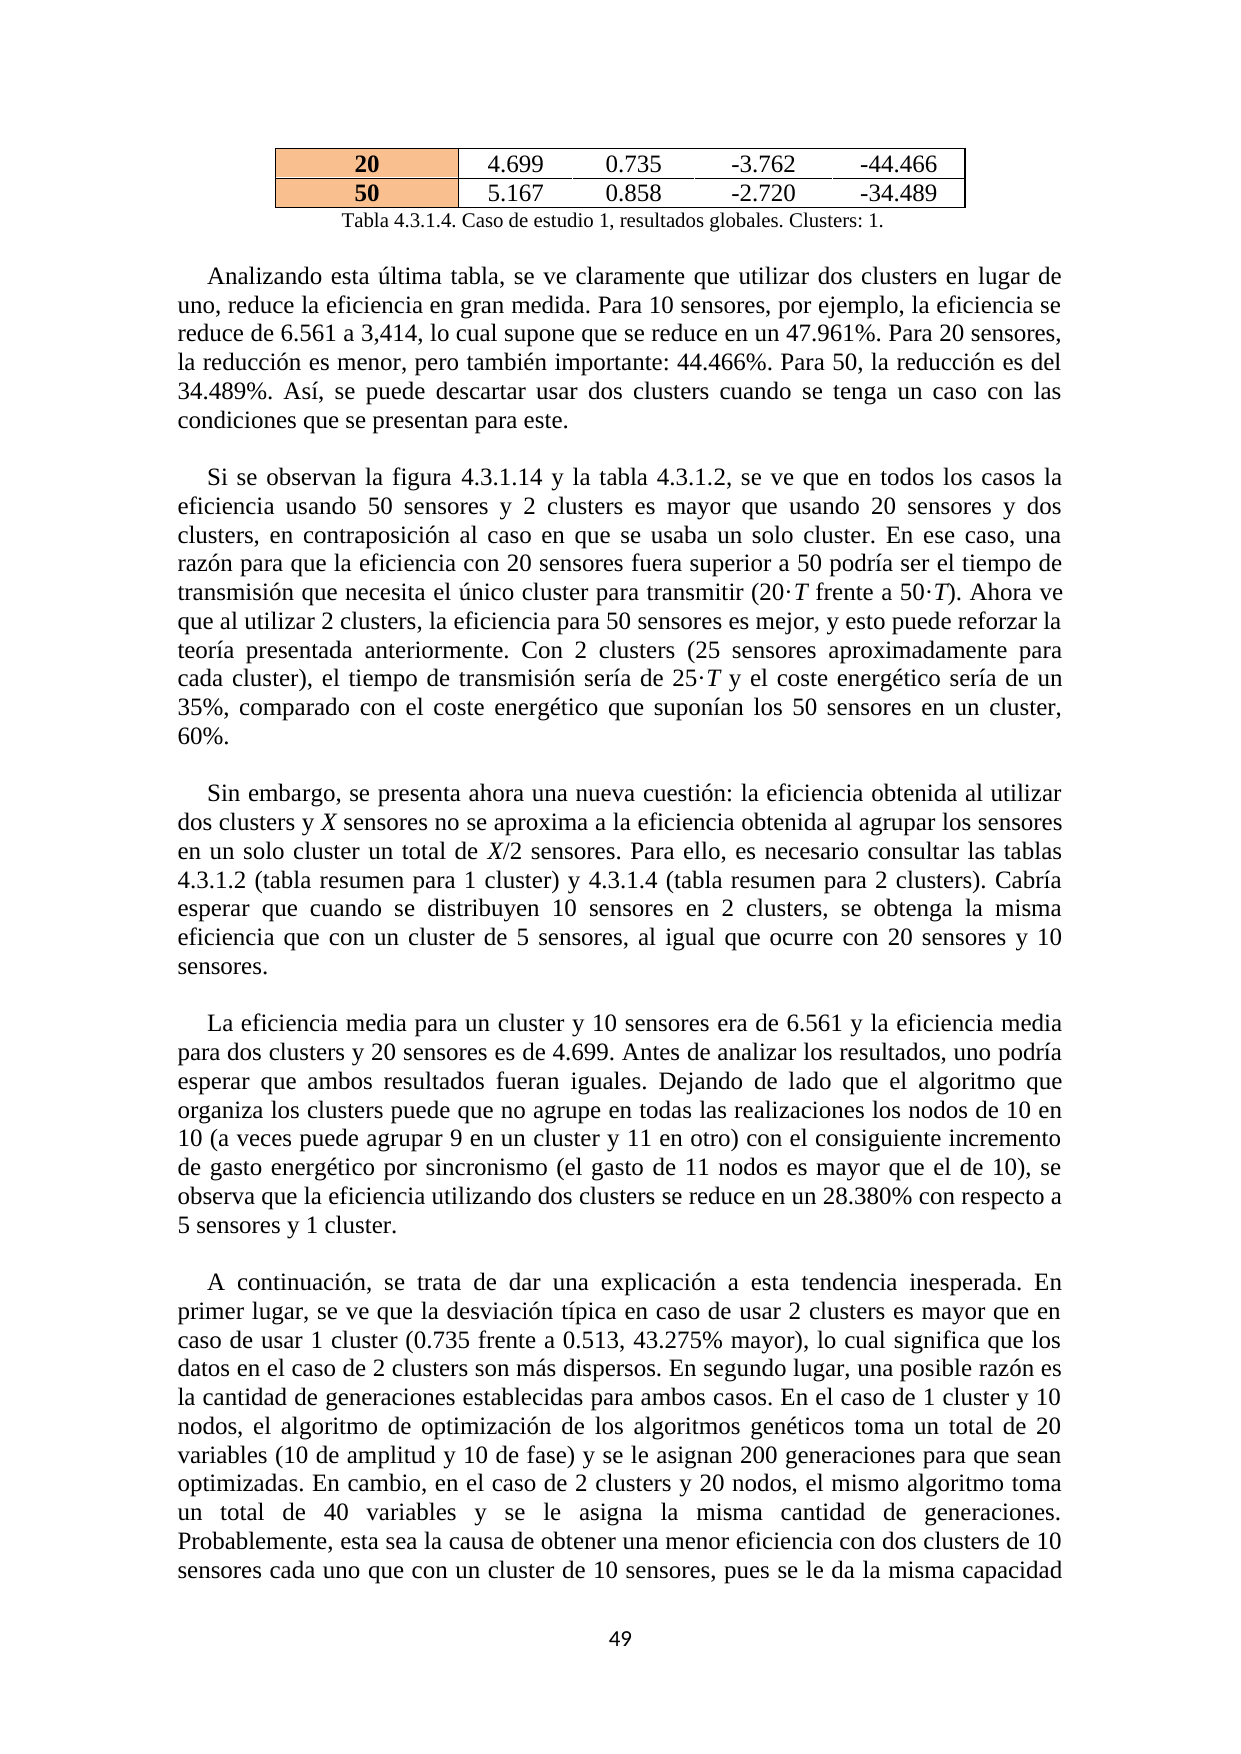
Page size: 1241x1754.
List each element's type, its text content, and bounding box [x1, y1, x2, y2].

table_cell 20 [276, 149, 458, 177]
table_cell 0.858 [573, 179, 694, 207]
text Si se observan la figura 4.3.1.14 y la tabla 4.3.1.2, se ve que en todos los casos la eficiencia usando 50 sensores y 2 clusters es mayor que usando 20 sensores y dos clusters, en contraposición al caso en que se usaba un solo cluster. En ese caso, una razón para que la eficiencia con 20 sensores fuera superior a 50 podría ser el tiempo de transmisión que necesita el único cluster para transmitir (20·T frente a 50·T). Ahora ve que al utilizar 2 clusters, la eficiencia para 50 sensores es mejor, y esto puede reforzar la teoría presentada anteriormente. Con 2 clusters (25 sensores aproximadamente para cada cluster), el tiempo de transmisión sería de 25·T y el coste energético sería de un 35%, comparado con el coste energético que suponían los 50 sensores en un cluster, 60%. [177, 462, 1063, 750]
text Tabla 4.3.1.4. Caso de estudio 1, resultados globales. Clusters: 1. [0, 208, 1226, 232]
text Sin embargo, se presenta ahora una nueva cuestión: la eficiencia obtenida al utilizar dos clusters y X sensores no se aproxima a la eficiencia obtenida al agrupar los sensores en un solo cluster un total de X/2 sensores. Para ello, es necesario consultar las tablas 4.3.1.2 (tabla resumen para 1 cluster) y 4.3.1.4 (tabla resumen para 2 clusters). Cabría esperar que cuando se distribuyen 10 sensores en 2 clusters, se obtenga la misma eficiencia que con un cluster de 5 sensores, al igual que ocurre con 20 sensores y 10 sensores. [177, 778, 1063, 980]
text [177, 1267, 1063, 1583]
table_cell -2.720 [695, 179, 832, 207]
table_cell 4.699 [459, 149, 572, 177]
text Analizando esta última tabla, se ve claramente que utilizar dos clusters en lugar de uno, reduce la eficiencia en gran medida. Para 10 sensores, por ejemplo, la eficiencia se reduce de 6.561 a 3,414, lo cual supone que se reduce en un 47.961%. Para 20 sensores, la reducción es menor, pero también importante: 44.466%. Para 50, la reducción es del 34.489%. Así, se puede descartar usar dos clusters cuando se tenga un caso con las condiciones que se presentan para este. [177, 261, 1063, 433]
table_cell 0.735 [573, 149, 694, 177]
text La eficiencia media para un cluster y 10 sensores era de 6.561 y la eficiencia media para dos clusters y 20 sensores es de 4.699. Antes de analizar los resultados, uno podría esperar que ambos resultados fueran iguales. Dejando de lado que el algoritmo que organiza los clusters puede que no agrupe en todas las realizaciones los nodos de 10 en 10 (a veces puede agrupar 9 en un cluster y 11 en otro) con el consiguiente incremento de gasto energético por sincronismo (el gasto de 11 nodos es mayor que el de 10), se observa que la eficiencia utilizando dos clusters se reduce en un 28.380% con respecto a 5 sensores y 1 cluster. [177, 1008, 1063, 1238]
table_cell -44.466 [833, 149, 964, 177]
table_cell 5.167 [459, 179, 572, 207]
table_cell 50 [276, 179, 458, 207]
table_cell -34.489 [833, 179, 964, 207]
table_cell -3.762 [695, 149, 832, 177]
